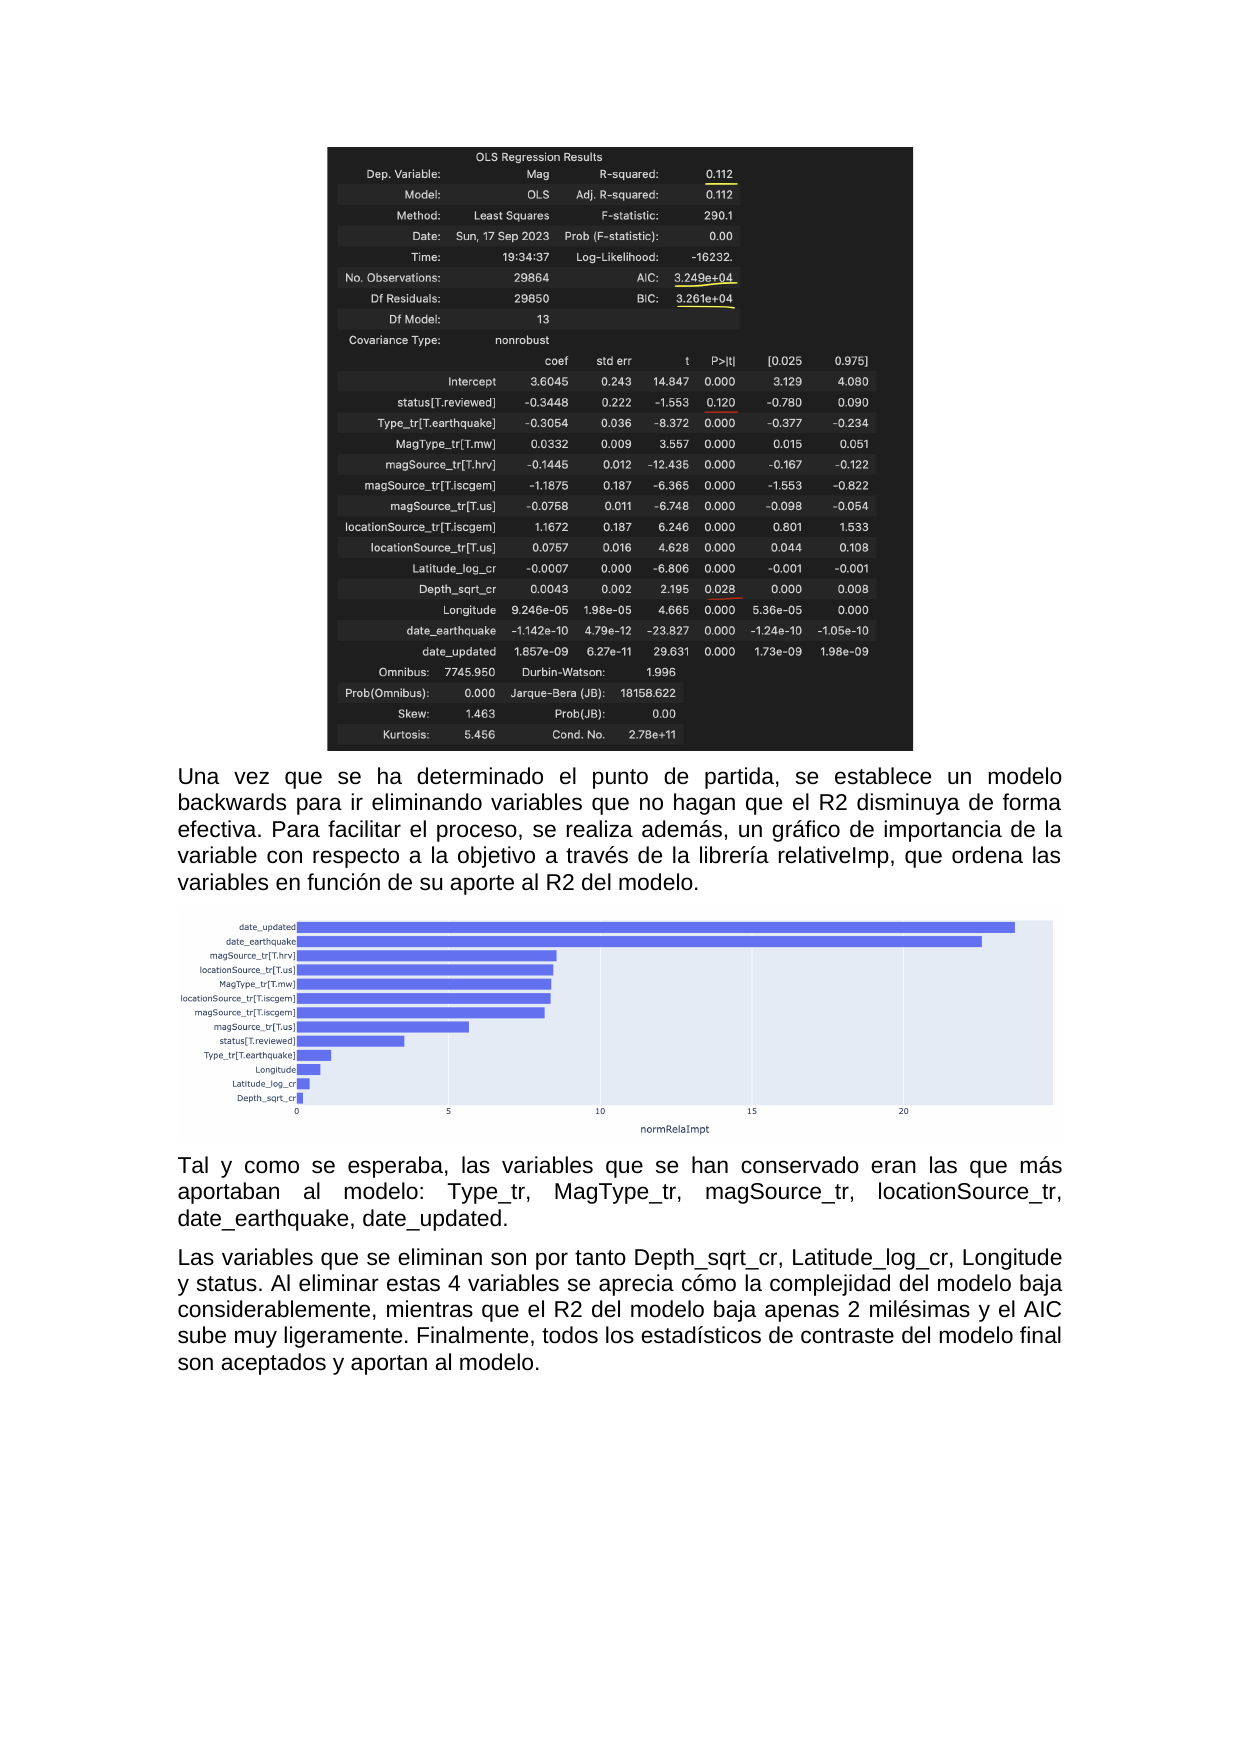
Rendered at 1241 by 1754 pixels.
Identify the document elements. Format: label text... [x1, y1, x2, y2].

text Tal y como se esperaba, las variables que se han conservado eran las que más aportaban al modelo: Type_tr, MagType_tr, magSource_tr, locationSource_tr, date_earthquake, date_updated. [177, 1152, 1063, 1231]
picture [177, 907, 1063, 1140]
picture [327, 147, 914, 751]
text Una vez que se ha determinado el punto de partida, se establece un modelo backwards para ir eliminando variables que no hagan que el R2 disminuya de forma efectiva. Para facilitar el proceso, se realiza además, un gráfico de importancia de la variable con respecto a la objetivo a través de la librería relativeImp, que ordena las variables en función de su aporte al R2 del modelo. [177, 763, 1063, 895]
text Las variables que se eliminan son por tanto Depth_sqrt_cr, Latitude_log_cr, Longitude y status. Al eliminar estas 4 variables se aprecia cómo la complejidad del modelo baja considerablemente, mientras que el R2 del modelo baja apenas 2 milésimas y el AIC sube muy ligeramente. Finalmente, todos los estadísticos de contraste del modelo final son aceptados y aportan al modelo. [177, 1243, 1063, 1375]
